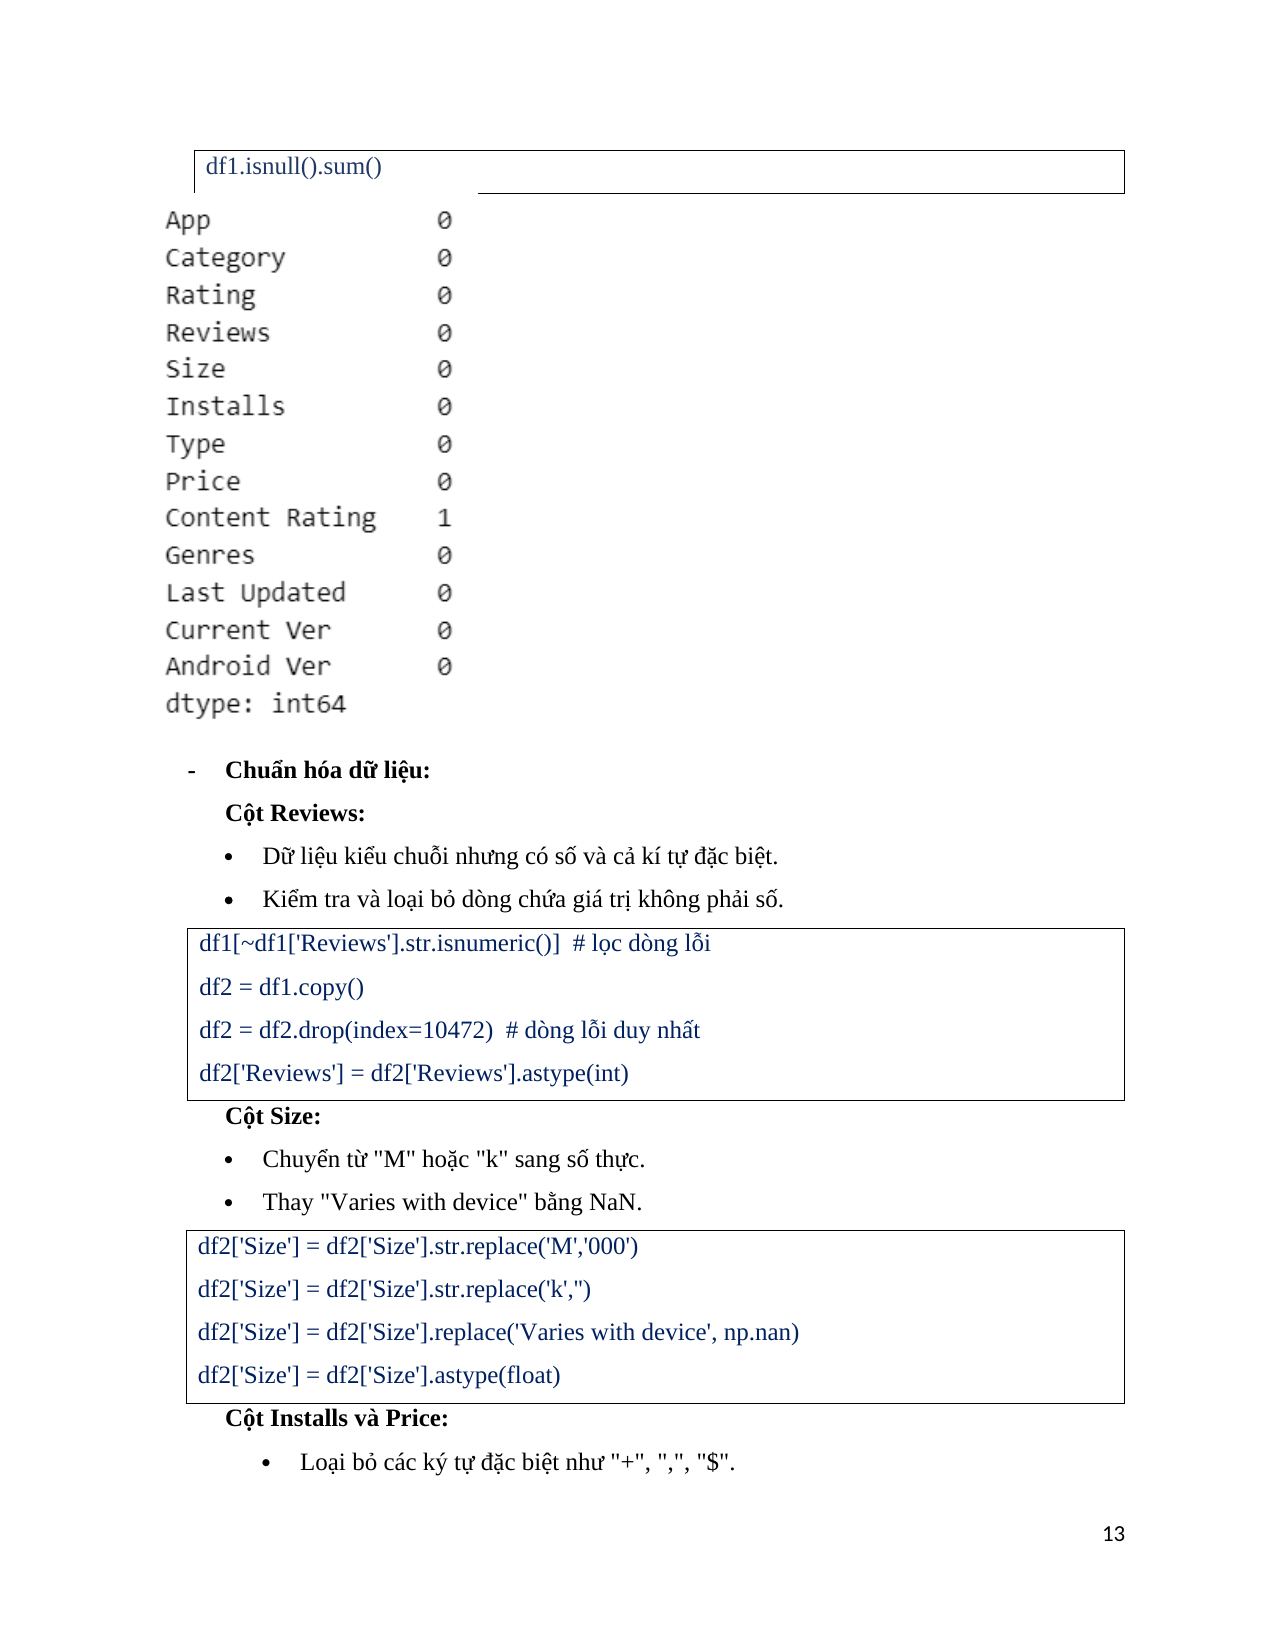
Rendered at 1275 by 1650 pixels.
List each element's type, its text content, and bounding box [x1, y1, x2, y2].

text Cột Installs và Price: [150, 1403, 1125, 1432]
table_header df2['Size'] = df2['Size'].str.replace('M','000') df2['Size'] = df2['Size'].str.replace('k','') df2['Size'] = df2['Size'].replace('Varies with device', np.nan) df2['Size'] = df2['Size'].astype(float) [187, 1231, 1124, 1402]
list Dữ liệu kiểu chuỗi nhưng có số và cả kí tự đặc biệt. [225, 841, 1125, 870]
list Loại bỏ các ký tự đặc biệt như "+", ",", "$". [262, 1447, 1125, 1475]
table_header df1[~df1['Reviews'].str.isnumeric()] # lọc dòng lỗi df2 = df1.copy() df2 = df2.drop(index=10472) # dòng lỗi duy nhất df2['Reviews'] = df2['Reviews'].astype(int) [188, 929, 1124, 1100]
list Chuyển từ "M" hoặc "k" sang số thực. [225, 1144, 1125, 1173]
list Kiểm tra và loại bỏ dòng chứa giá trị không phải số. [225, 884, 1125, 913]
text Cột Size: [150, 1101, 1125, 1129]
table_header df1.isnull().sum() [195, 151, 1124, 193]
picture [150, 193, 479, 741]
text Cột Reviews: [225, 798, 1125, 827]
list Chuẩn hóa dữ liệu: [187, 755, 1125, 784]
list Thay "Varies with device" bằng NaN. [225, 1187, 1125, 1216]
